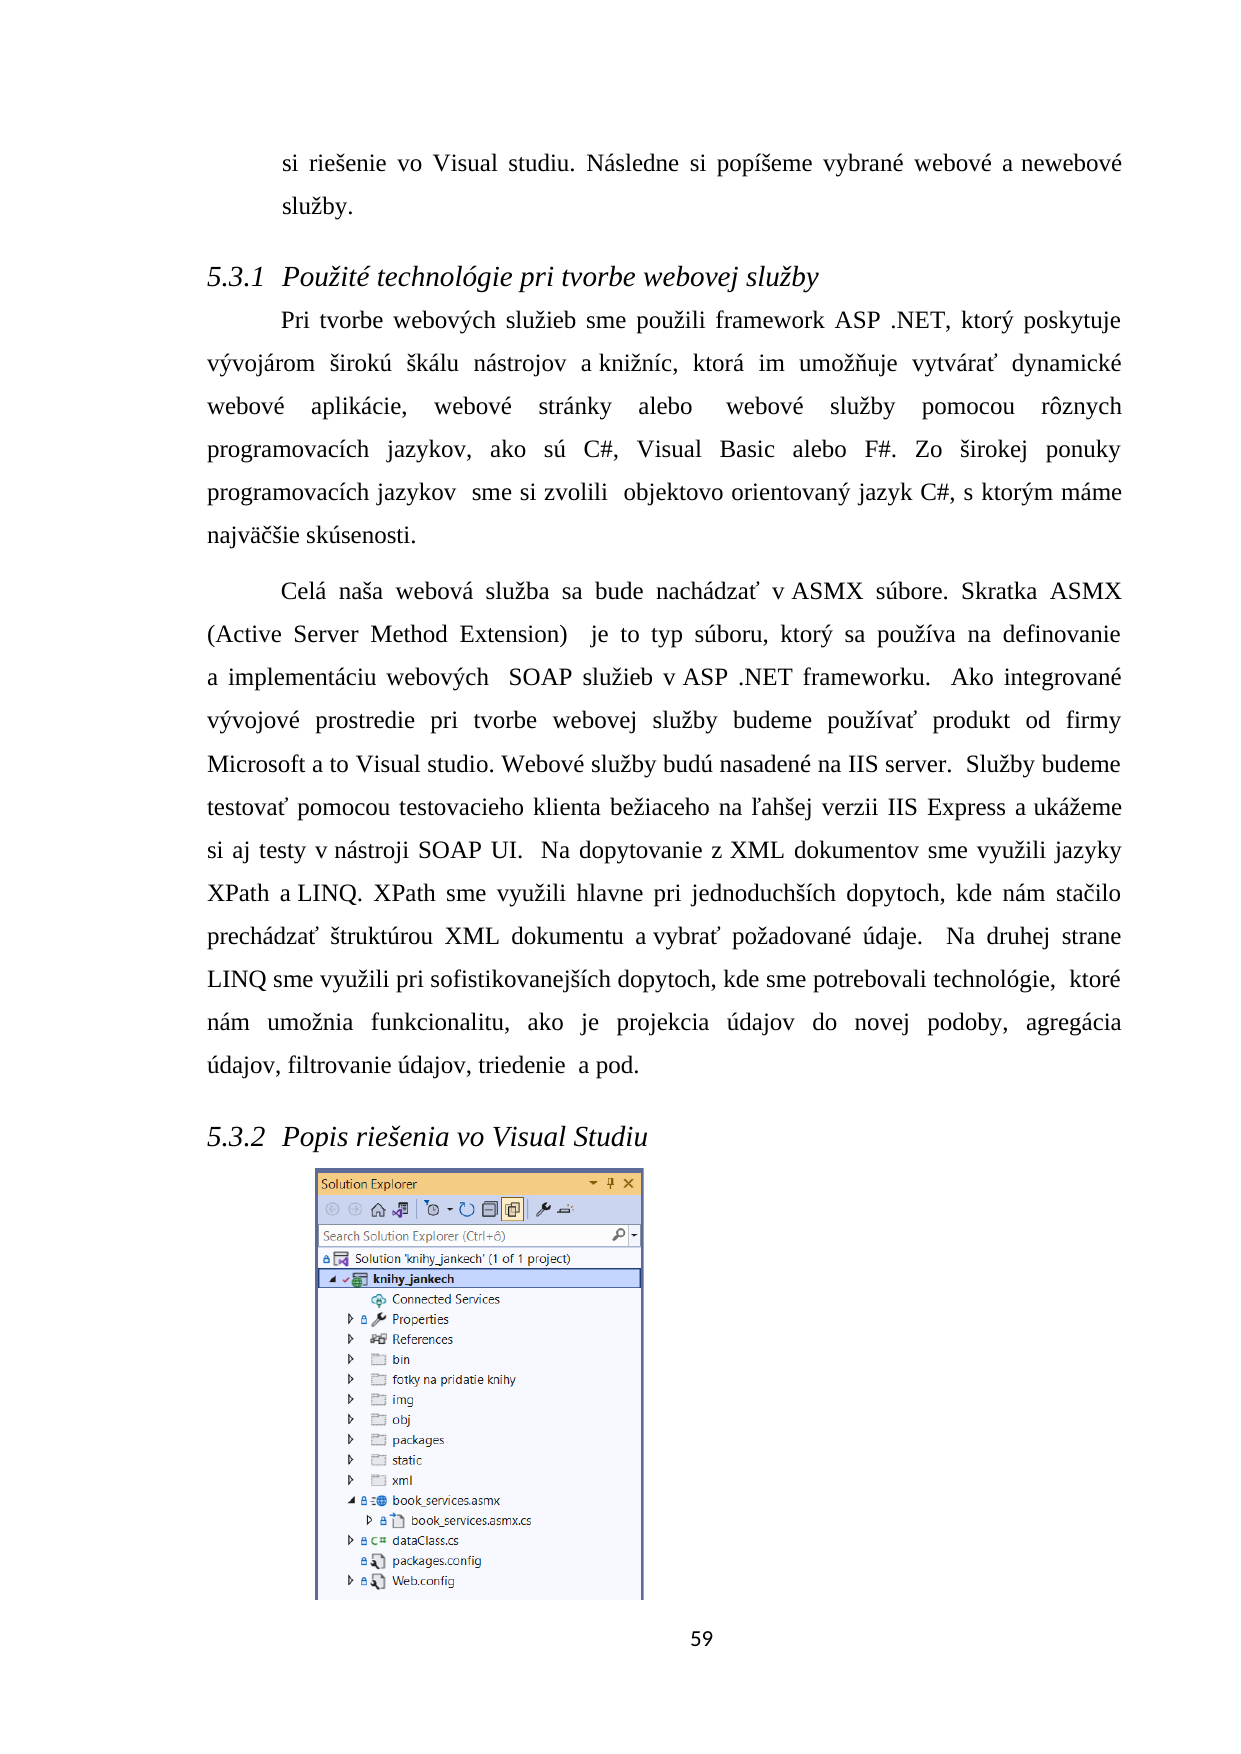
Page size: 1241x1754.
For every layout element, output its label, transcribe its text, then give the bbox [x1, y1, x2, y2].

text Pri tvorbe webových služieb sme použili framework ASP .NET, ktorý poskytuje vývojárom širokú škálu nástrojov a knižníc, ktorá im umožňuje vytvárať dynamické webové aplikácie, webové stránky alebo webové služby pomocou rôznych programovacích jazykov, ako sú C#, Visual Basic alebo F#. Zo širokej ponuky programovacích jazykov sme si zvolili objektovo orientovaný jazyk C#, s ktorým máme najväčšie skúsenosti. [207, 305, 1122, 549]
subtitle Použité technológie pri tvorbe webovej služby [207, 259, 1122, 292]
subtitle Popis riešenia vo Visual Studiu [207, 1119, 1122, 1152]
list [282, 148, 1122, 219]
picture [315, 1168, 644, 1600]
text Celá naša webová služba sa bude nachádzať v ASMX súbore. Skratka ASMX (Active Server Method Extension) je to typ súboru, ktorý sa používa na definovanie a implementáciu webových SOAP služieb v ASP .NET frameworku. Ako integrované vývojové prostredie pri tvorbe webovej služby budeme používať produkt od firmy Microsoft a to Visual studio. Webové služby budú nasadené na IIS server. Služby budeme testovať pomocou testovacieho klienta bežiaceho na ľahšej verzii IIS Express a ukážeme si aj testy v nástroji SOAP UI. Na dopytovanie z XML dokumentov sme využili jazyky XPath a LINQ. XPath sme využili hlavne pri jednoduchších dopytoch, kde nám stačilo prechádzať štruktúrou XML dokumentu a vybrať požadované údaje. Na druhej strane LINQ sme využili pri sofistikovanejších dopytoch, kde sme potrebovali technológie, ktoré nám umožnia funkcionalitu, ako je projekcia údajov do novej podoby, agregácia údajov, filtrovanie údajov, triedenie a pod. [207, 576, 1122, 1079]
